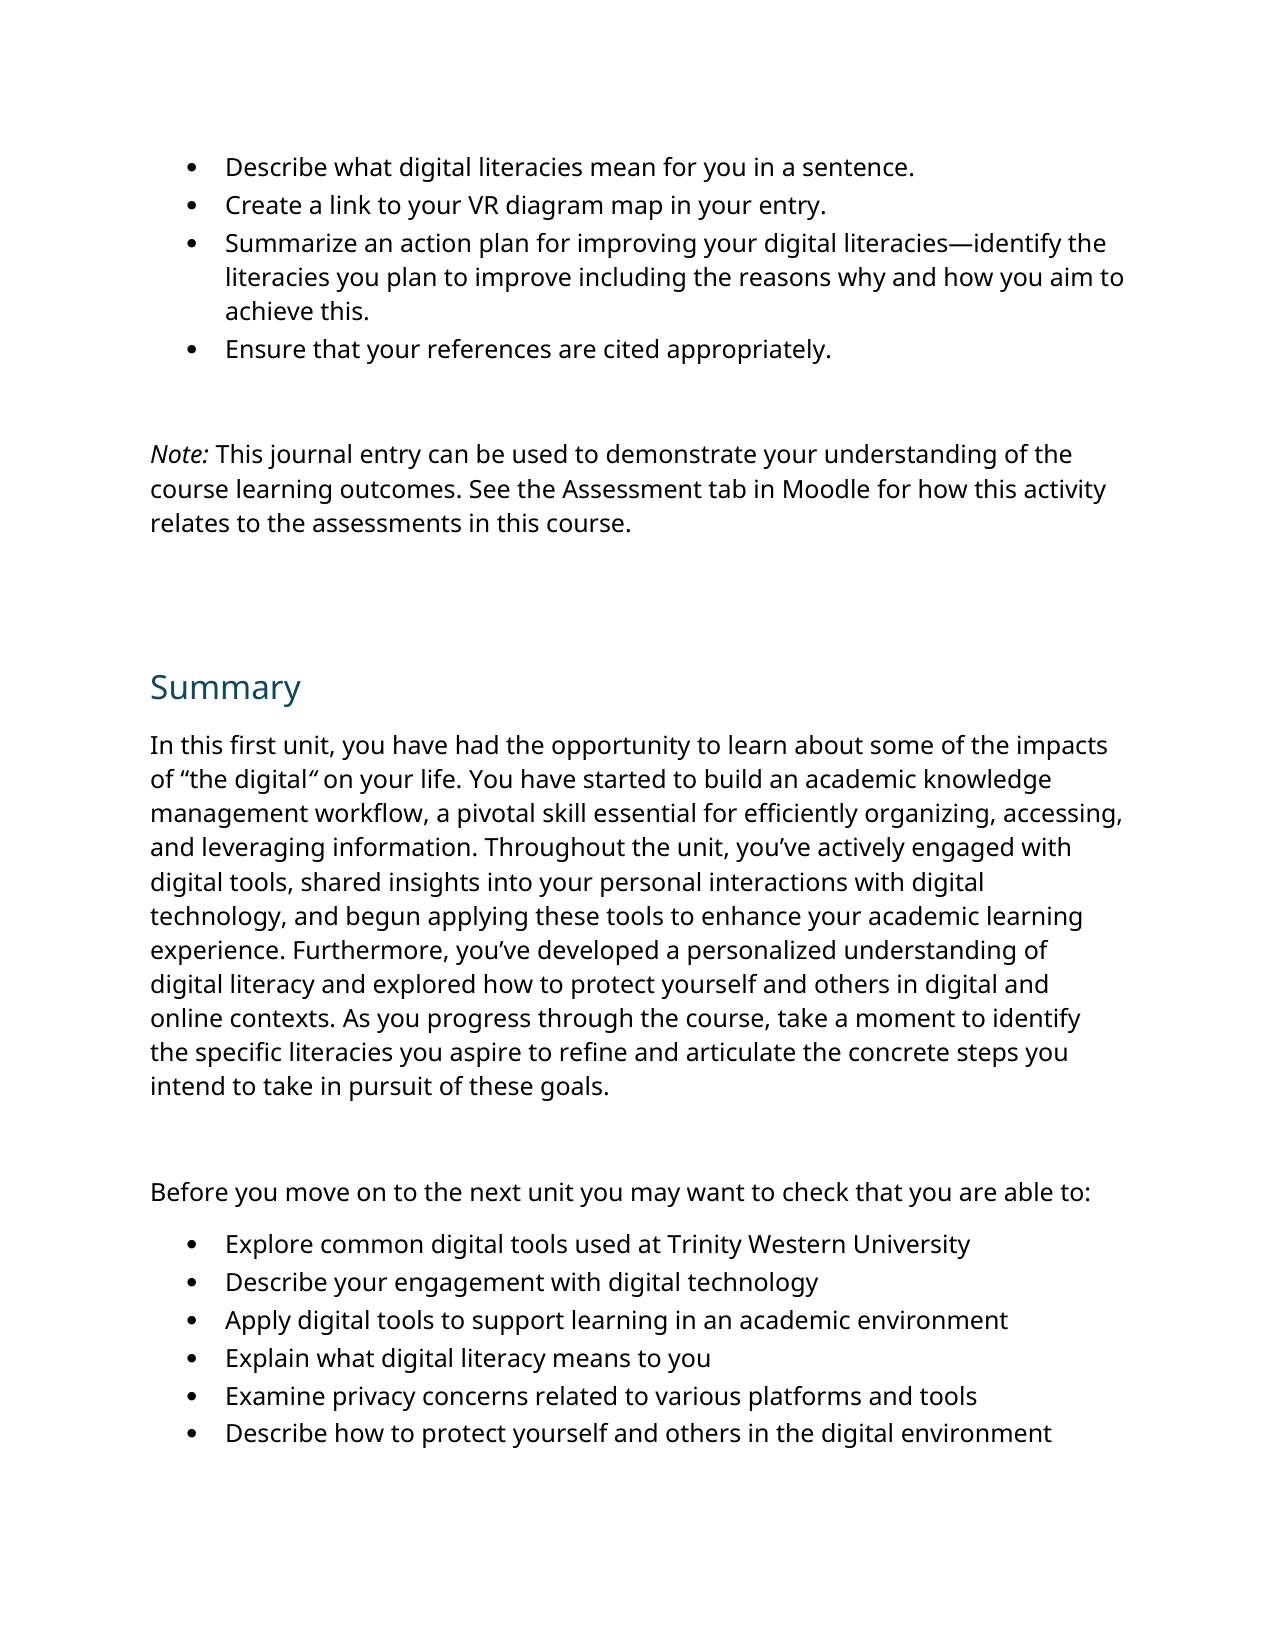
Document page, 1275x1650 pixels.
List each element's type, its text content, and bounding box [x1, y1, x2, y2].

list Examine privacy concerns related to various platforms and tools [187, 1378, 1125, 1412]
list Explore common digital tools used at Trinity Western University [187, 1227, 1125, 1261]
text In this first unit, you have had the opportunity to learn about some of the impacts of “the digital“ on your life. You have started to build an academic knowledge management workflow, a pivotal skill essential for efficiently organizing, accessing, and leveraging information. Throughout the unit, you’ve actively engaged with digital tools, shared insights into your personal interactions with digital technology, and begun applying these tools to enhance your academic learning experience. Furthermore, you’ve developed a personalized understanding of digital literacy and explored how to protect yourself and others in digital and online contexts. As you progress through the course, take a moment to identify the specific literacies you aspire to refine and articulate the concrete steps you intend to take in pursuit of these goals. [150, 728, 1125, 1103]
list Create a link to your VR diagram map in your entry. [187, 188, 1125, 222]
text Note: This journal entry can be used to demonstrate your understanding of the course learning outcomes. See the Assessment tab in Moodle for how this activity relates to the assessments in this course. [150, 437, 1125, 539]
list Explain what digital literacy means to you [187, 1340, 1125, 1374]
subtitle Summary [150, 664, 1125, 709]
list Describe your engagement with digital technology [187, 1265, 1125, 1299]
list Describe what digital literacies mean for you in a sentence. [187, 150, 1125, 184]
list Apply digital tools to support learning in an academic environment [187, 1303, 1125, 1337]
text Before you move on to the next unit you may want to check that you are able to: [150, 1174, 1125, 1208]
list Summarize an action plan for improving your digital literacies—identify the literacies you plan to improve including the reasons why and how you aim to achieve this. [187, 226, 1125, 328]
list Describe how to protect yourself and others in the digital environment [187, 1416, 1125, 1450]
list Ensure that your references are cited appropriately. [187, 332, 1125, 366]
